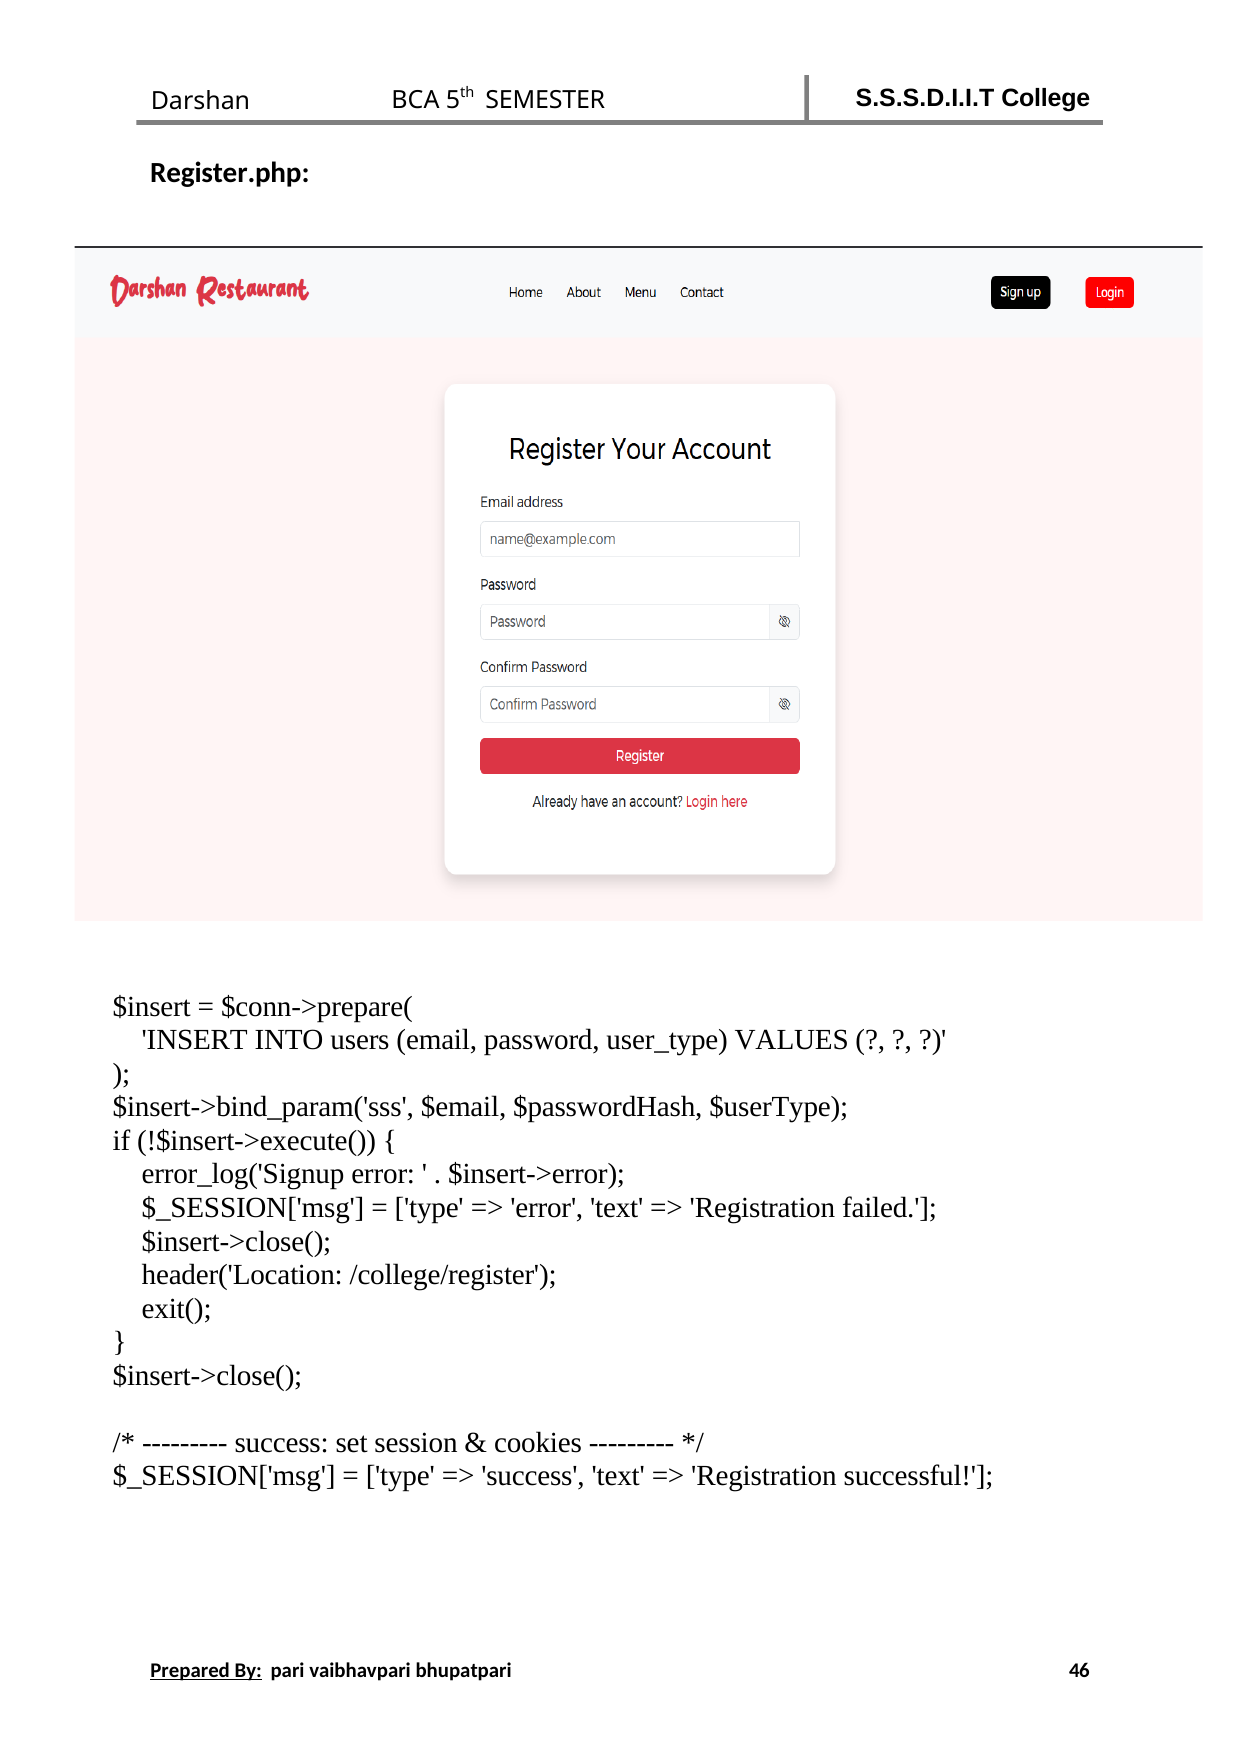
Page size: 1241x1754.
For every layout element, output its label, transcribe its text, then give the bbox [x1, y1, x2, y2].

text $_SESSION['msg'] = ['type' => 'success', 'text' => 'Registration successful!']; [112, 1458, 1203, 1492]
text error_log('Signup error: ' . $insert->error); [112, 1157, 1203, 1190]
text header('Location: /college/register'); [112, 1257, 1203, 1291]
picture [74, 246, 1203, 922]
text ); [112, 1056, 1203, 1089]
text $insert = $conn->prepare( [112, 989, 1203, 1022]
text $insert->close(); [112, 1358, 1203, 1391]
text 'INSERT INTO users (email, password, user_type) VALUES (?, ?, ?)' [112, 1022, 1203, 1056]
text $_SESSION['msg'] = ['type' => 'error', 'text' => 'Registration failed.']; [112, 1190, 1203, 1224]
text Register.php: [150, 154, 1203, 189]
text $insert->bind_param('sss', $email, $passwordHash, $userType); [112, 1089, 1203, 1123]
text } [112, 1324, 1203, 1358]
text $insert->close(); [112, 1224, 1203, 1257]
text if (!$insert->execute()) { [112, 1123, 1203, 1157]
text exit(); [112, 1291, 1203, 1324]
text /* --------- success: set session & cookies --------- */ [112, 1425, 1203, 1458]
